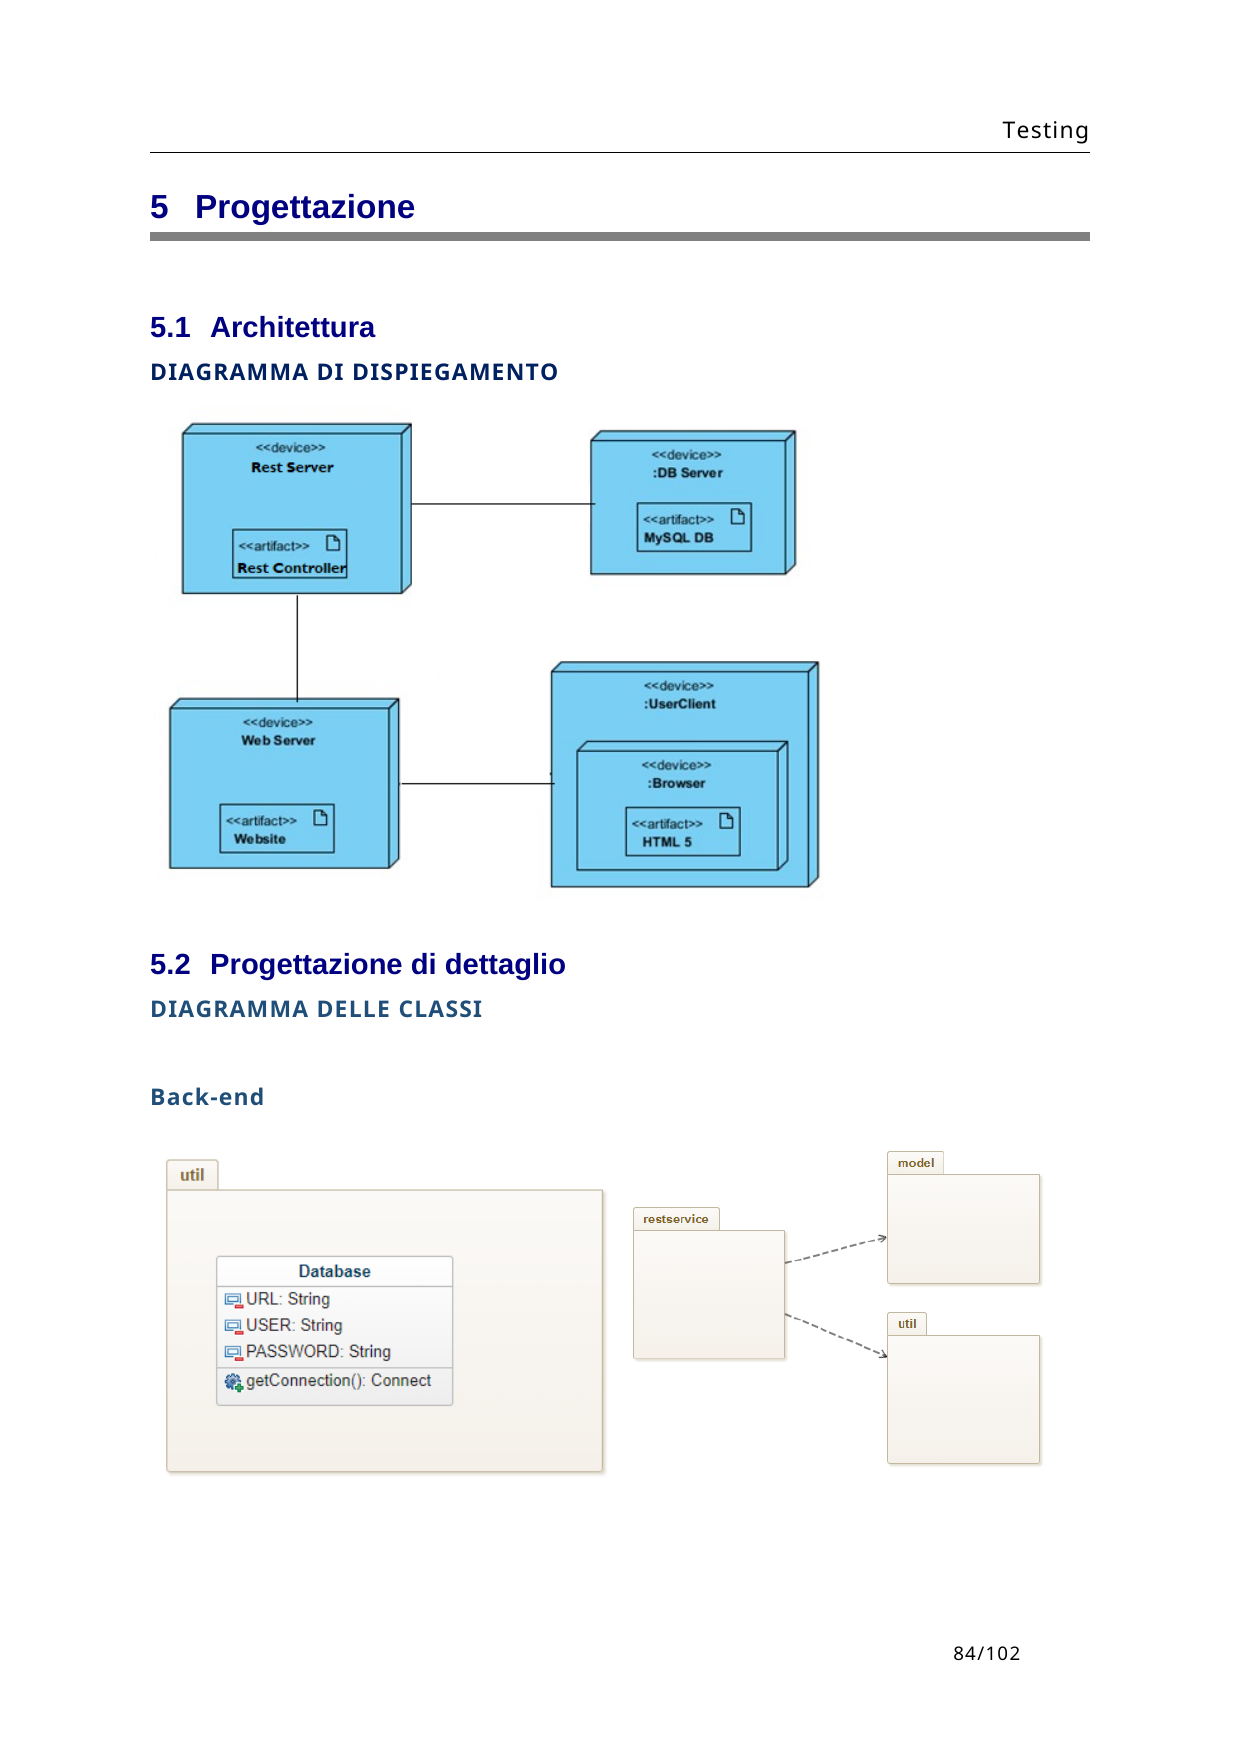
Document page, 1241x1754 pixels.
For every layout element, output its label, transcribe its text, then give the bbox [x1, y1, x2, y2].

text DIAGRAMMA DELLE CLASSI [150, 993, 1090, 1024]
picture [150, 399, 840, 910]
picture [150, 1124, 1064, 1495]
subtitle Architettura [150, 310, 1090, 343]
subtitle Progettazione di dettaglio [150, 947, 1090, 981]
subtitle Progettazione [150, 187, 1090, 232]
text Back-end [150, 1081, 1090, 1112]
text DIAGRAMMA DI DISPIEGAMENTO [150, 356, 1090, 387]
